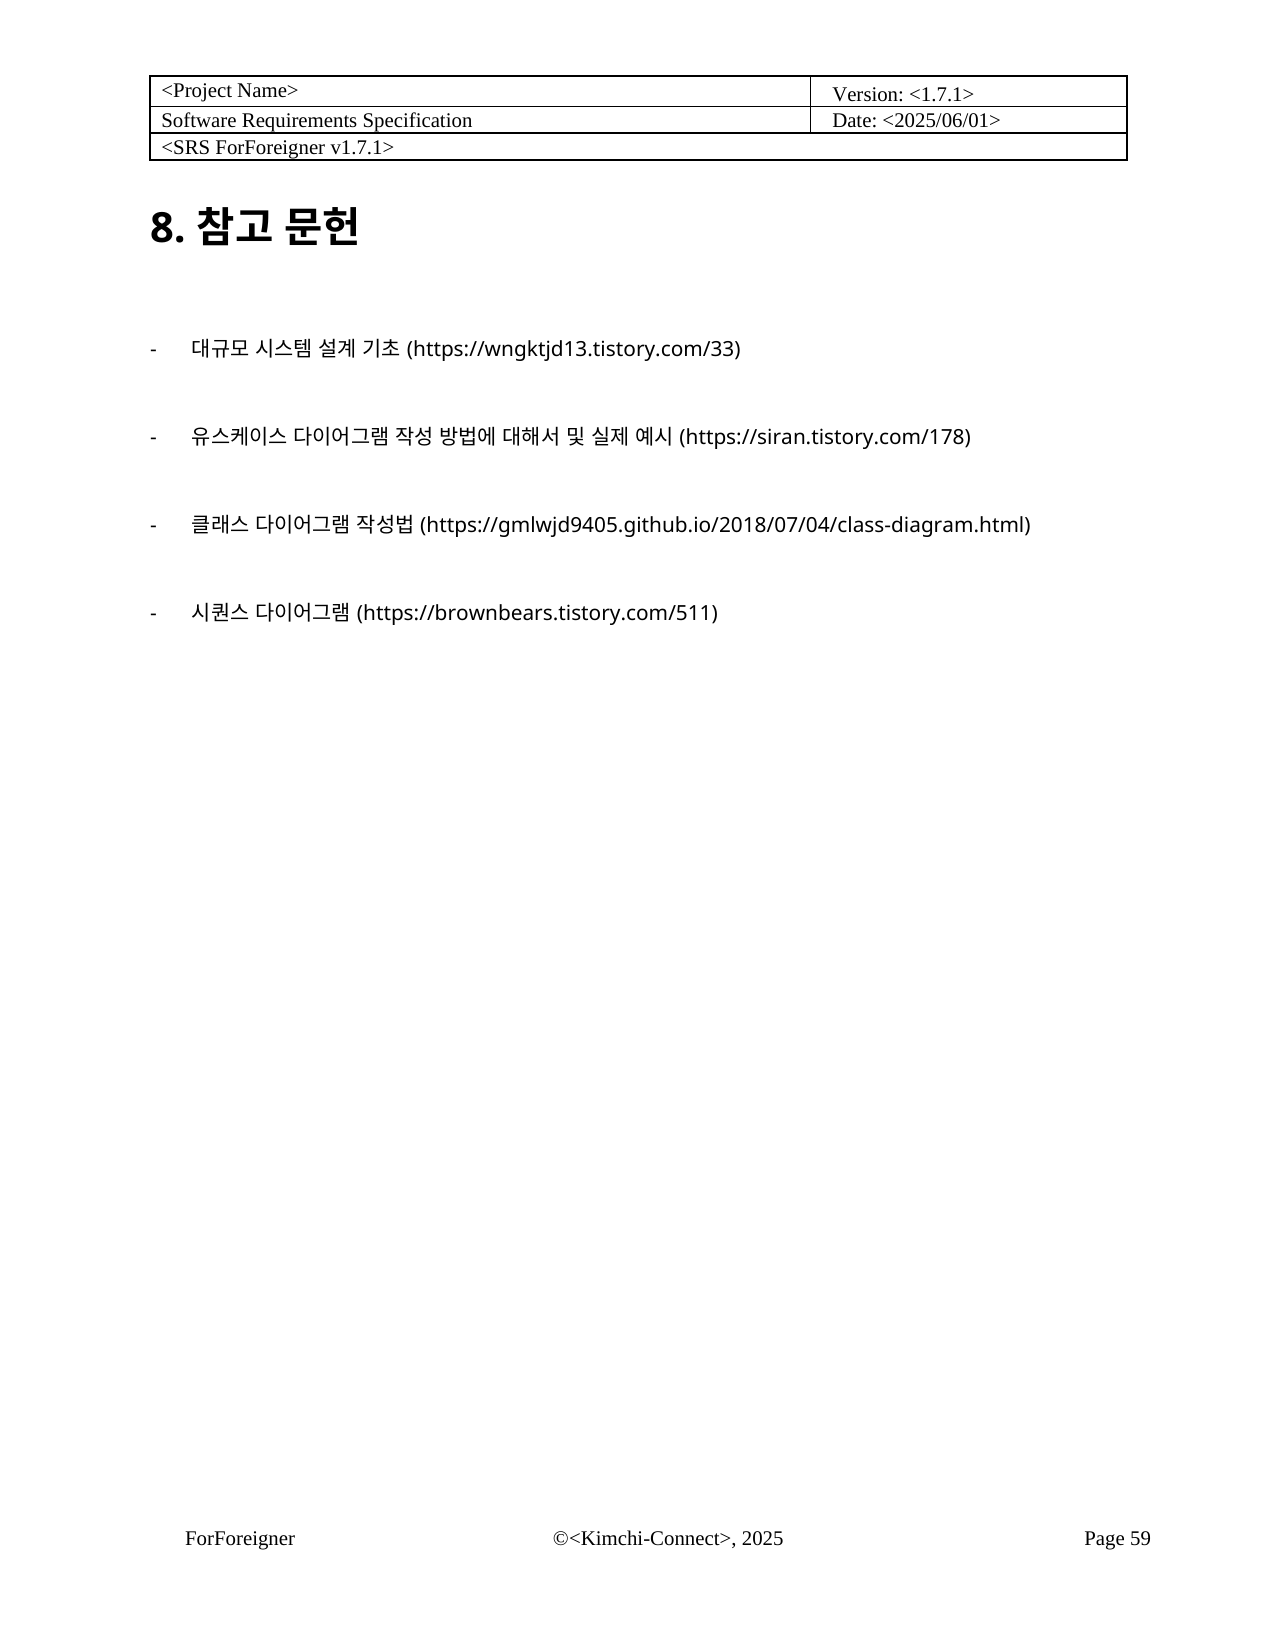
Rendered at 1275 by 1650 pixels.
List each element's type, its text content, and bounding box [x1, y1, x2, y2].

subtitle 8. 참고 문헌 [150, 198, 1125, 255]
list 대규모 시스템 설계 기초 (https://wngktjd13.tistory.com/33) [150, 332, 1125, 362]
list 클래스 다이어그램 작성법 (https://gmlwjd9405.github.io/2018/07/04/class-diagram.html) [150, 508, 1125, 538]
list 유스케이스 다이어그램 작성 방법에 대해서 및 실제 예시 (https://siran.tistory.com/178) [150, 420, 1125, 450]
list 시퀀스 다이어그램 (https://brownbears.tistory.com/511) [150, 596, 1125, 626]
